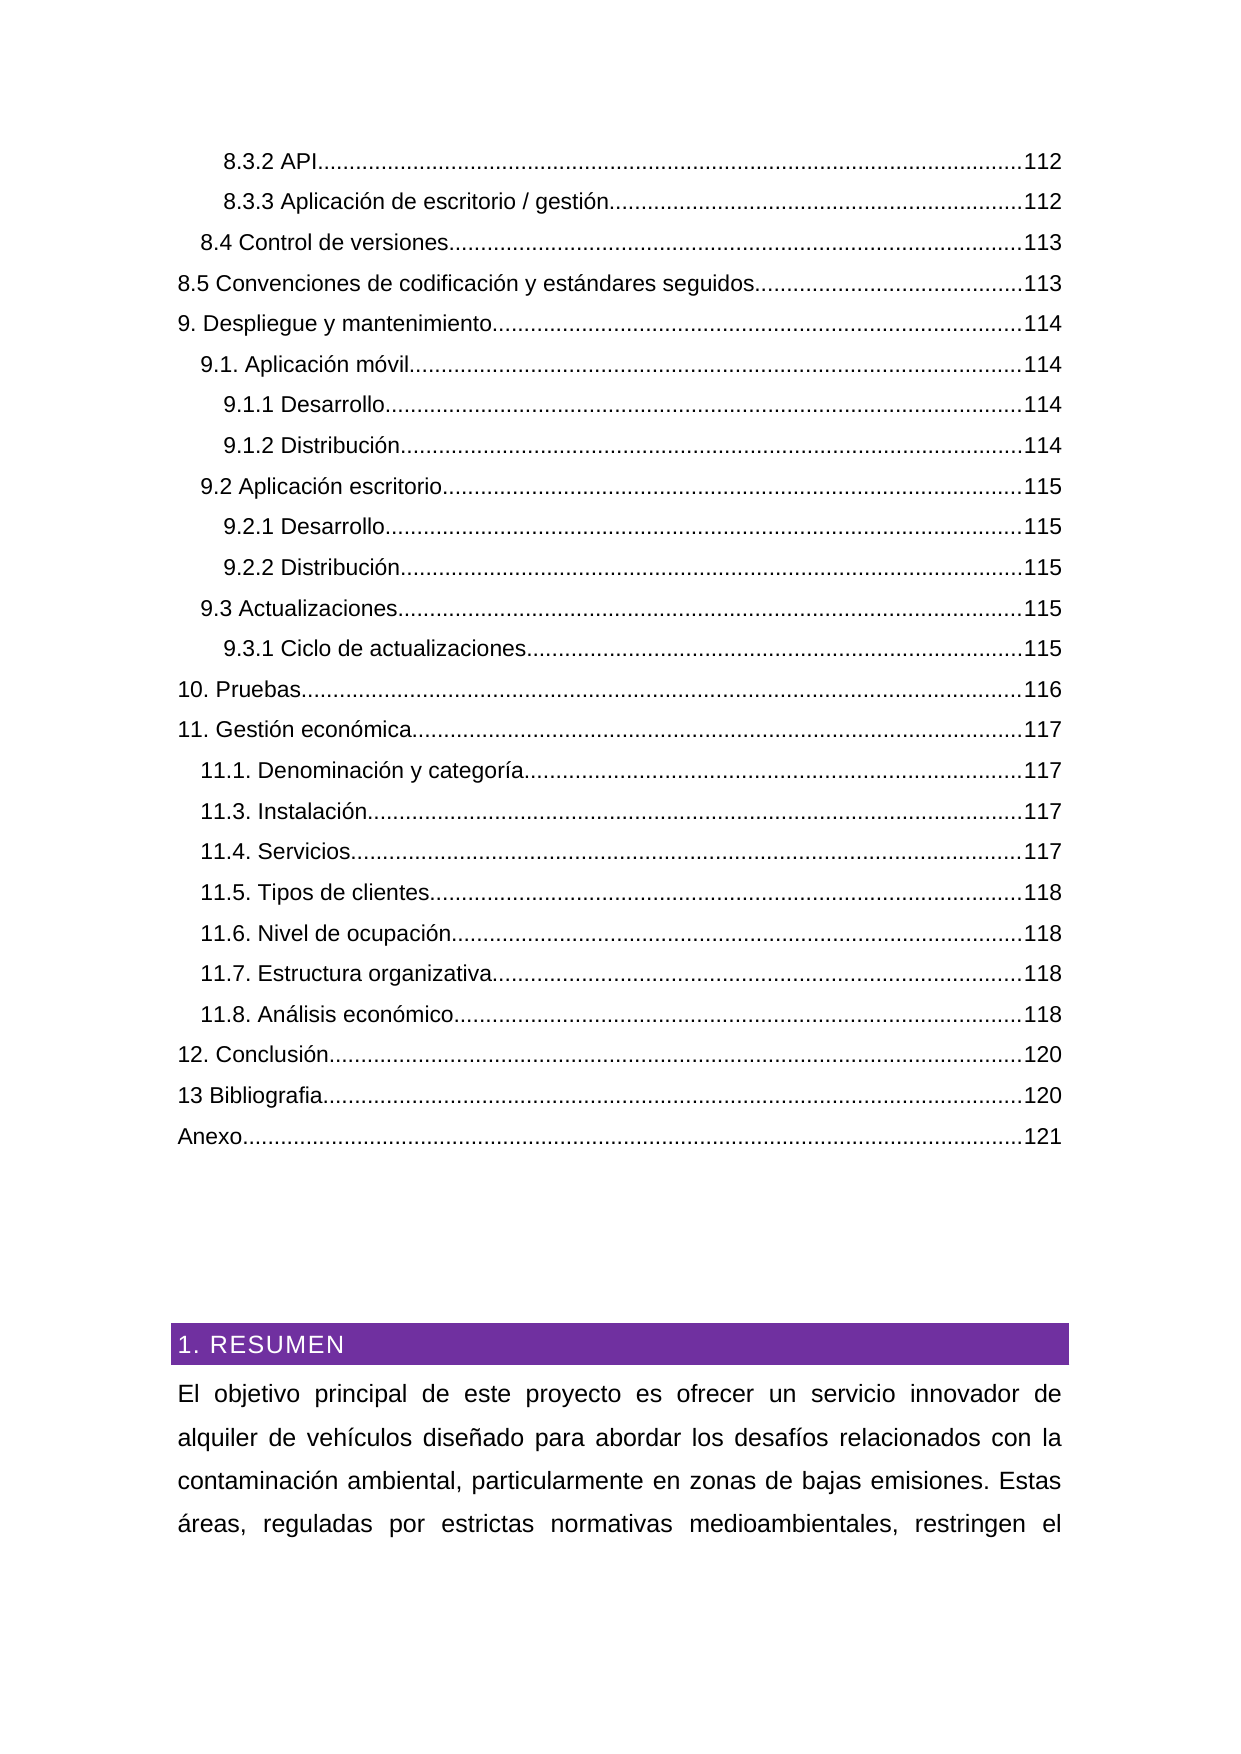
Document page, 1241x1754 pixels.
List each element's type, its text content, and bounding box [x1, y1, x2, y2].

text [177, 1379, 1063, 1537]
subtitle 1. Resumen [177, 1330, 1063, 1358]
